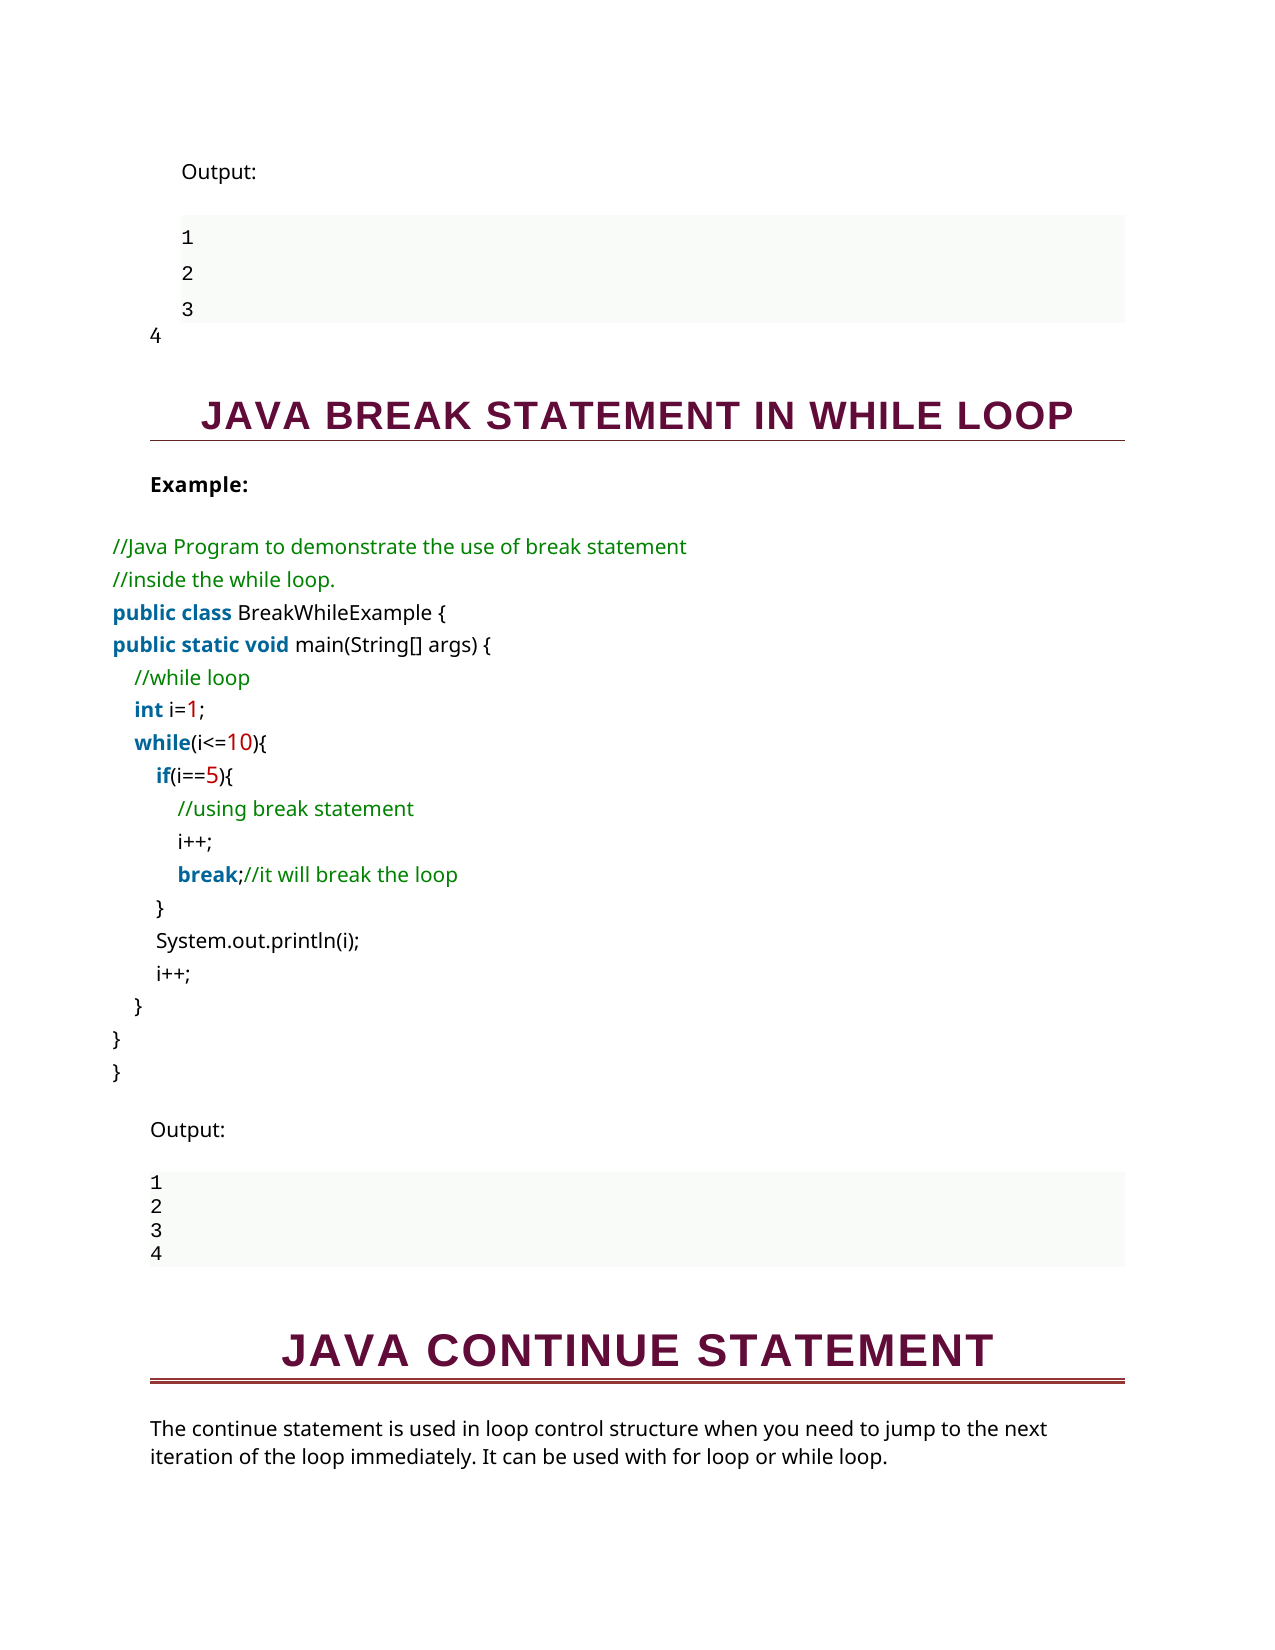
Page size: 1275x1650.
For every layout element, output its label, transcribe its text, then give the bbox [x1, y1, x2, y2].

text //inside the while loop. [112, 561, 1125, 593]
text //Java Program to demonstrate the use of break statement [112, 528, 1125, 561]
text Example: [150, 470, 1125, 498]
text Output: [181, 150, 1125, 186]
text i++; [112, 823, 1125, 856]
text i++; [112, 954, 1125, 987]
text 2 [181, 251, 1125, 287]
subtitle Java Break Statement in while loop [150, 392, 1125, 440]
text //using break statement [112, 790, 1125, 823]
text } [112, 987, 1125, 1020]
text 2 [150, 1196, 1125, 1219]
text 3 [150, 1219, 1125, 1243]
text public static void main(String[] args) { [112, 626, 1125, 659]
text 4 [150, 323, 1125, 349]
text } [112, 1020, 1125, 1053]
text System.out.println(i); [112, 921, 1125, 954]
text } [112, 889, 1125, 921]
text Output: [150, 1115, 1125, 1143]
text } [112, 1053, 1125, 1086]
text while(i<=10){ [112, 724, 1125, 757]
text break;//it will break the loop [112, 856, 1125, 889]
text 4 [150, 1243, 1125, 1267]
text 1 [150, 1172, 1125, 1196]
text if(i==5){ [112, 757, 1125, 790]
subtitle Java Continue Statement [150, 1323, 1125, 1378]
text //while loop [112, 659, 1125, 692]
text 1 [181, 215, 1125, 251]
text public class BreakWhileExample { [112, 593, 1125, 626]
text 3 [181, 287, 1125, 323]
text int i=1; [112, 692, 1125, 724]
text The continue statement is used in loop control structure when you need to jump to the next iteration of the loop immediately. It can be used with for loop or while loop. [150, 1414, 1125, 1471]
